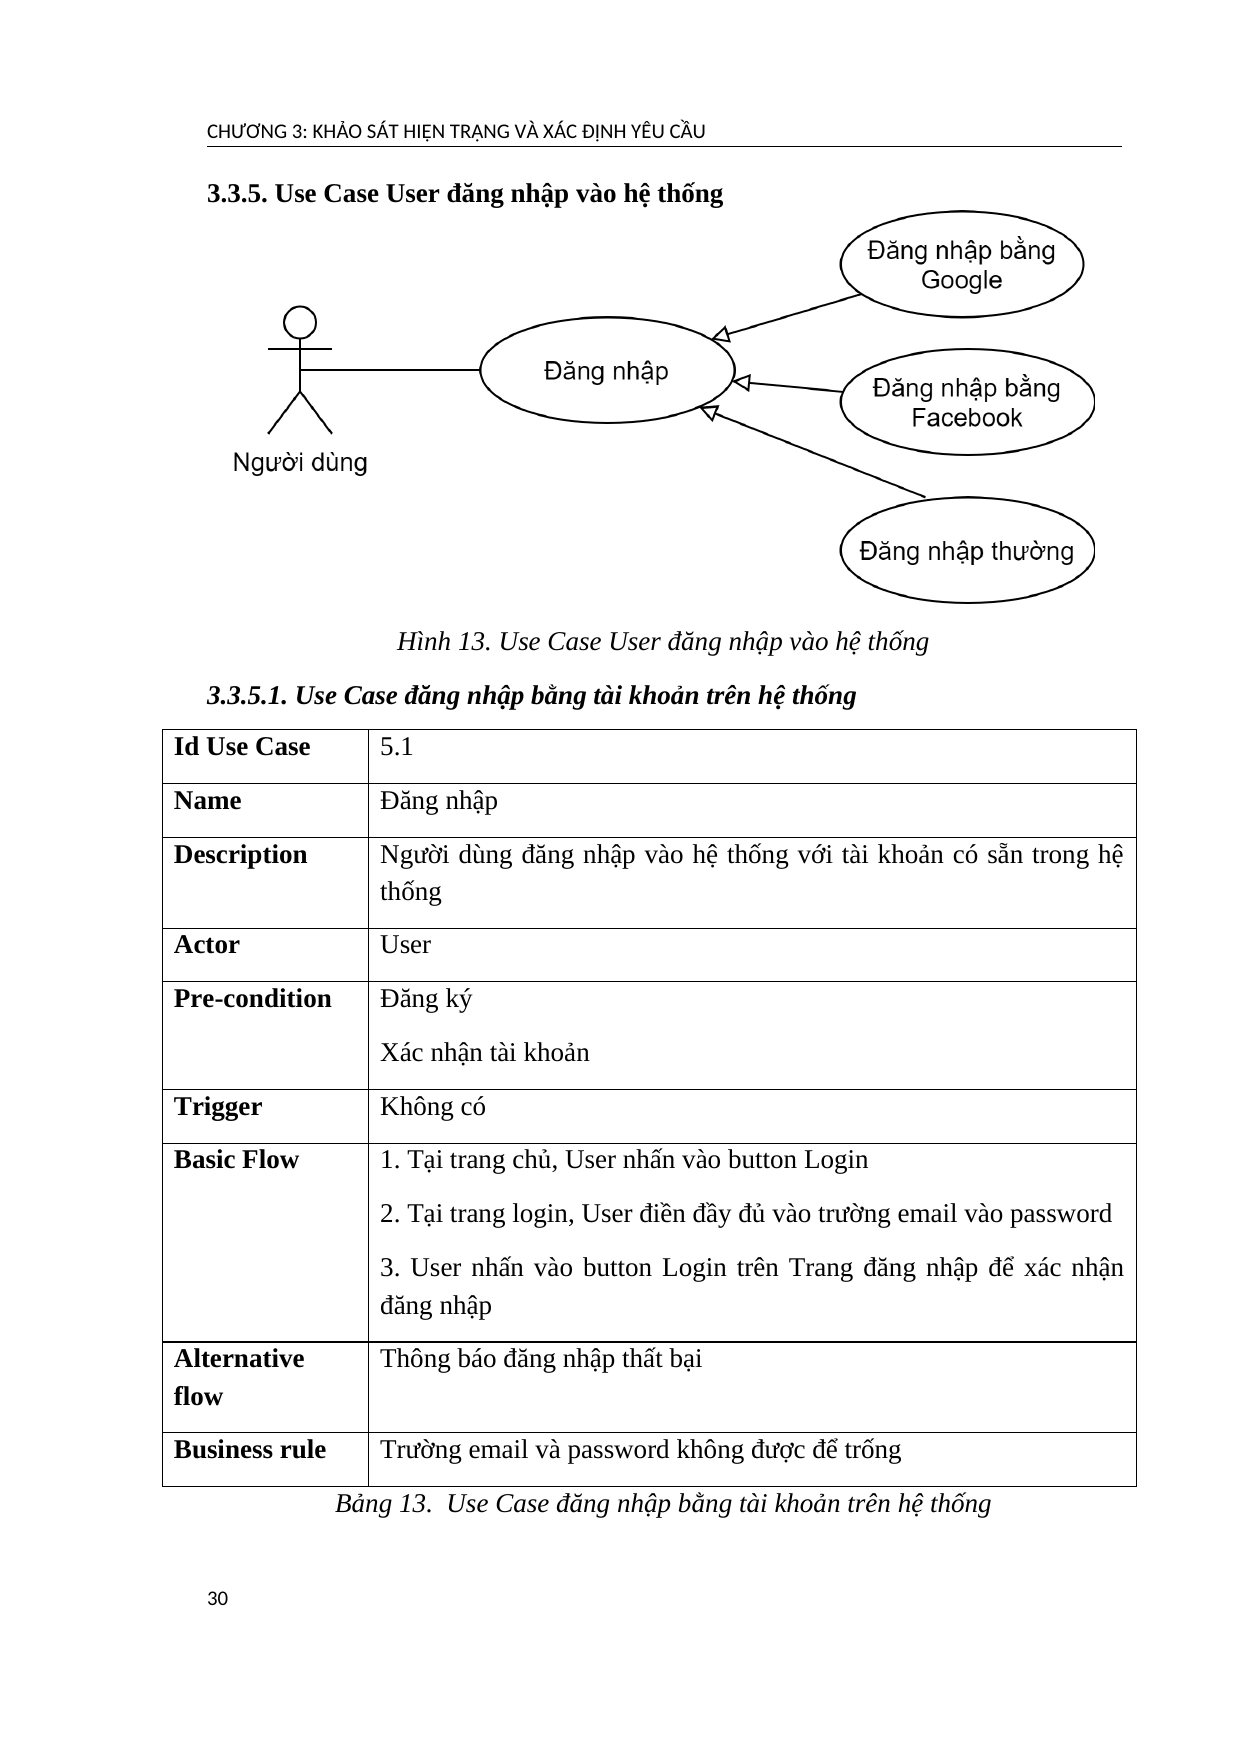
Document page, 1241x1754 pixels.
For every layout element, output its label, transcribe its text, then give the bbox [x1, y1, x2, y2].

table_cell Trigger [163, 1090, 368, 1142]
table_cell Trường email và password không được để trống [369, 1433, 1136, 1486]
table_cell Actor [163, 929, 368, 981]
table_header Id Use Case [163, 730, 368, 783]
table_cell Alternative flow [163, 1343, 368, 1432]
table_cell Business rule [163, 1433, 368, 1486]
table_cell Đăng nhập [369, 784, 1136, 837]
table_cell Basic Flow [163, 1144, 368, 1341]
table_cell Description [163, 838, 368, 928]
table_header 5.1 [369, 730, 1136, 783]
table_cell 1. Tại trang chủ, User nhấn vào button Login 2. Tại trang login, User điền đầy đủ vào trường email vào password 3. User nhấn vào button Login trên Trang đăng nhập để xác nhận đăng nhập [369, 1144, 1136, 1341]
table_cell User [369, 929, 1136, 981]
table_cell Người dùng đăng nhập vào hệ thống với tài khoản có sẵn trong hệ thống [369, 838, 1136, 928]
table_cell Không có [369, 1090, 1136, 1142]
table_cell Đăng ký Xác nhận tài khoản [369, 982, 1136, 1089]
table_cell Thông báo đăng nhập thất bại [369, 1343, 1136, 1432]
text Bảng 13. Use Case đăng nhập bằng tài khoản trên hệ thống [207, 1487, 1122, 1518]
picture [233, 210, 1095, 604]
text Hình 13. Use Case User đăng nhập vào hệ thống [207, 625, 1122, 656]
table_cell Pre-condition [163, 982, 368, 1089]
subtitle 3.3.5. Use Case User đăng nhập vào hệ thống [207, 177, 1122, 208]
text 3.3.5.1. Use Case đăng nhập bằng tài khoản trên hệ thống [207, 679, 1122, 710]
table_cell Name [163, 784, 368, 837]
